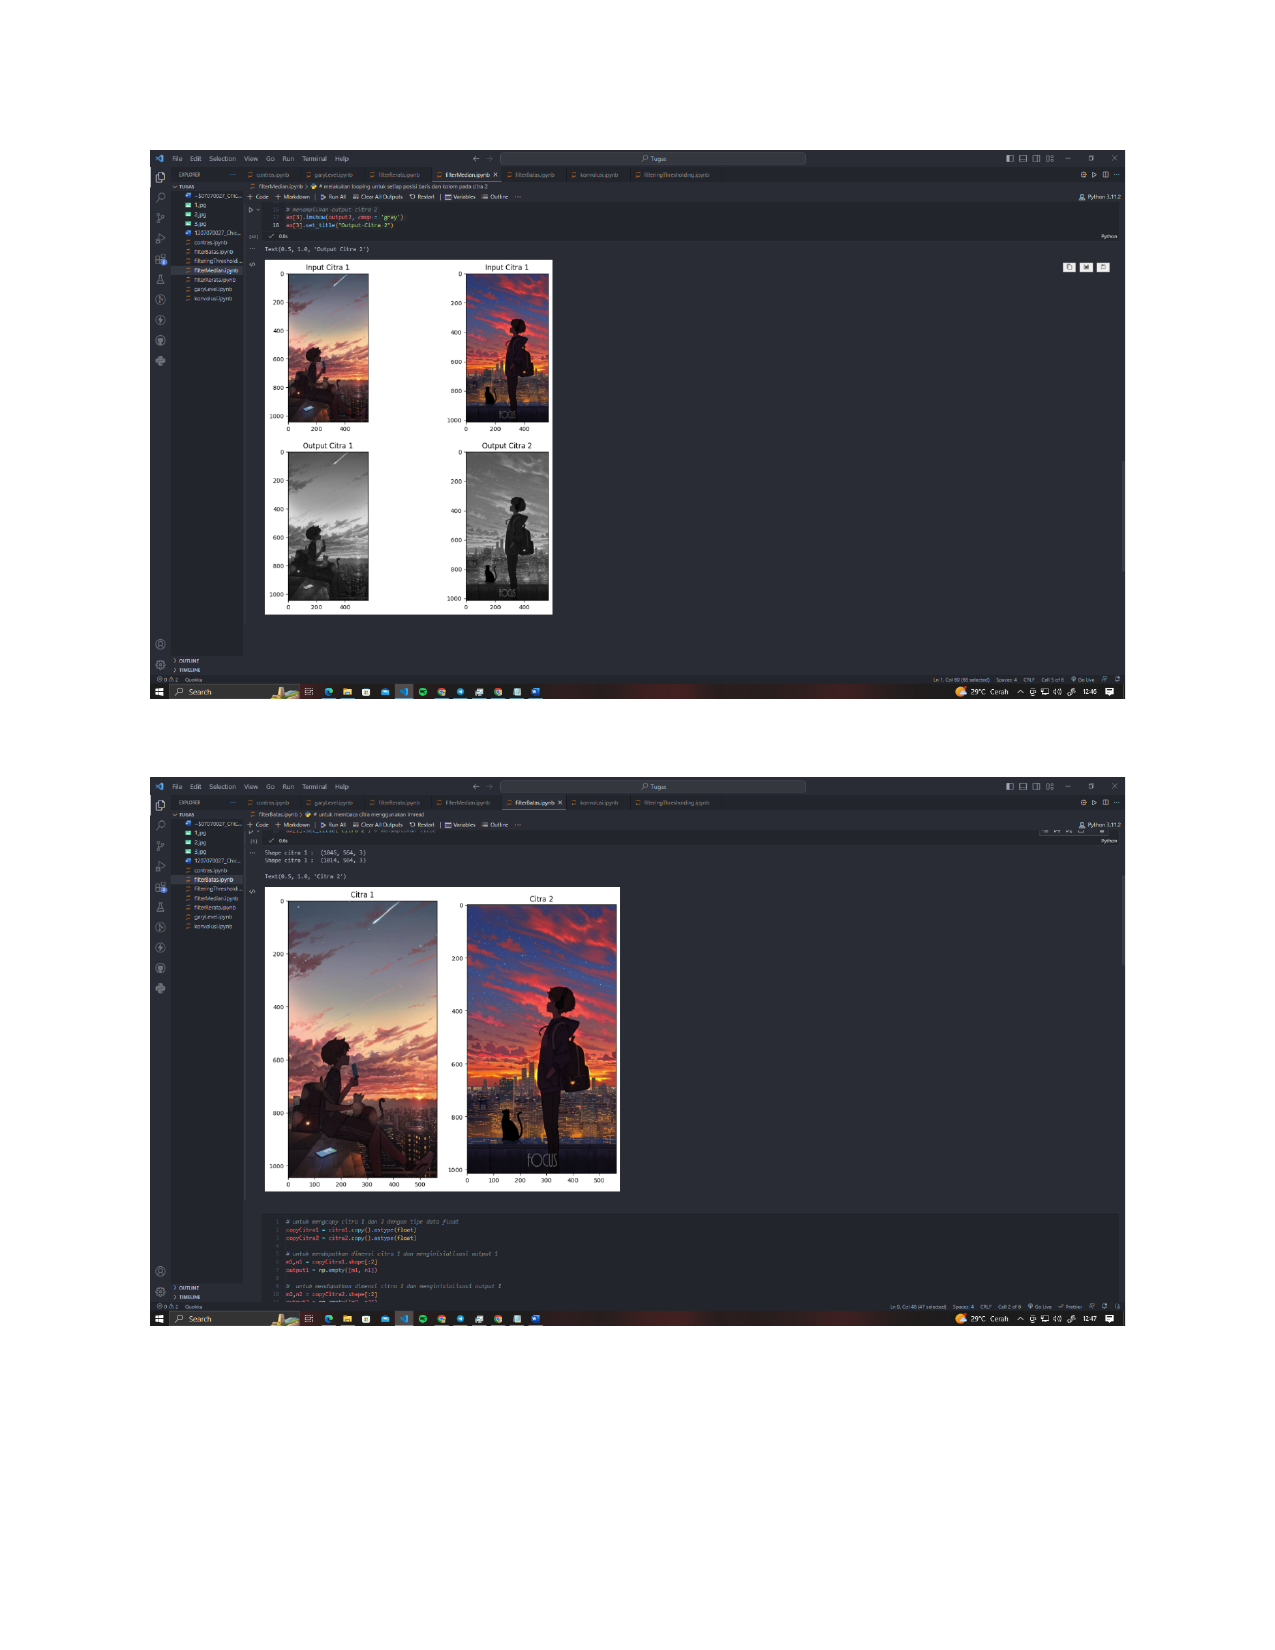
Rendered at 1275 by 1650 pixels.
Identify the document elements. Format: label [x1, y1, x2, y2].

picture [150, 777, 1125, 1326]
picture [150, 150, 1125, 699]
